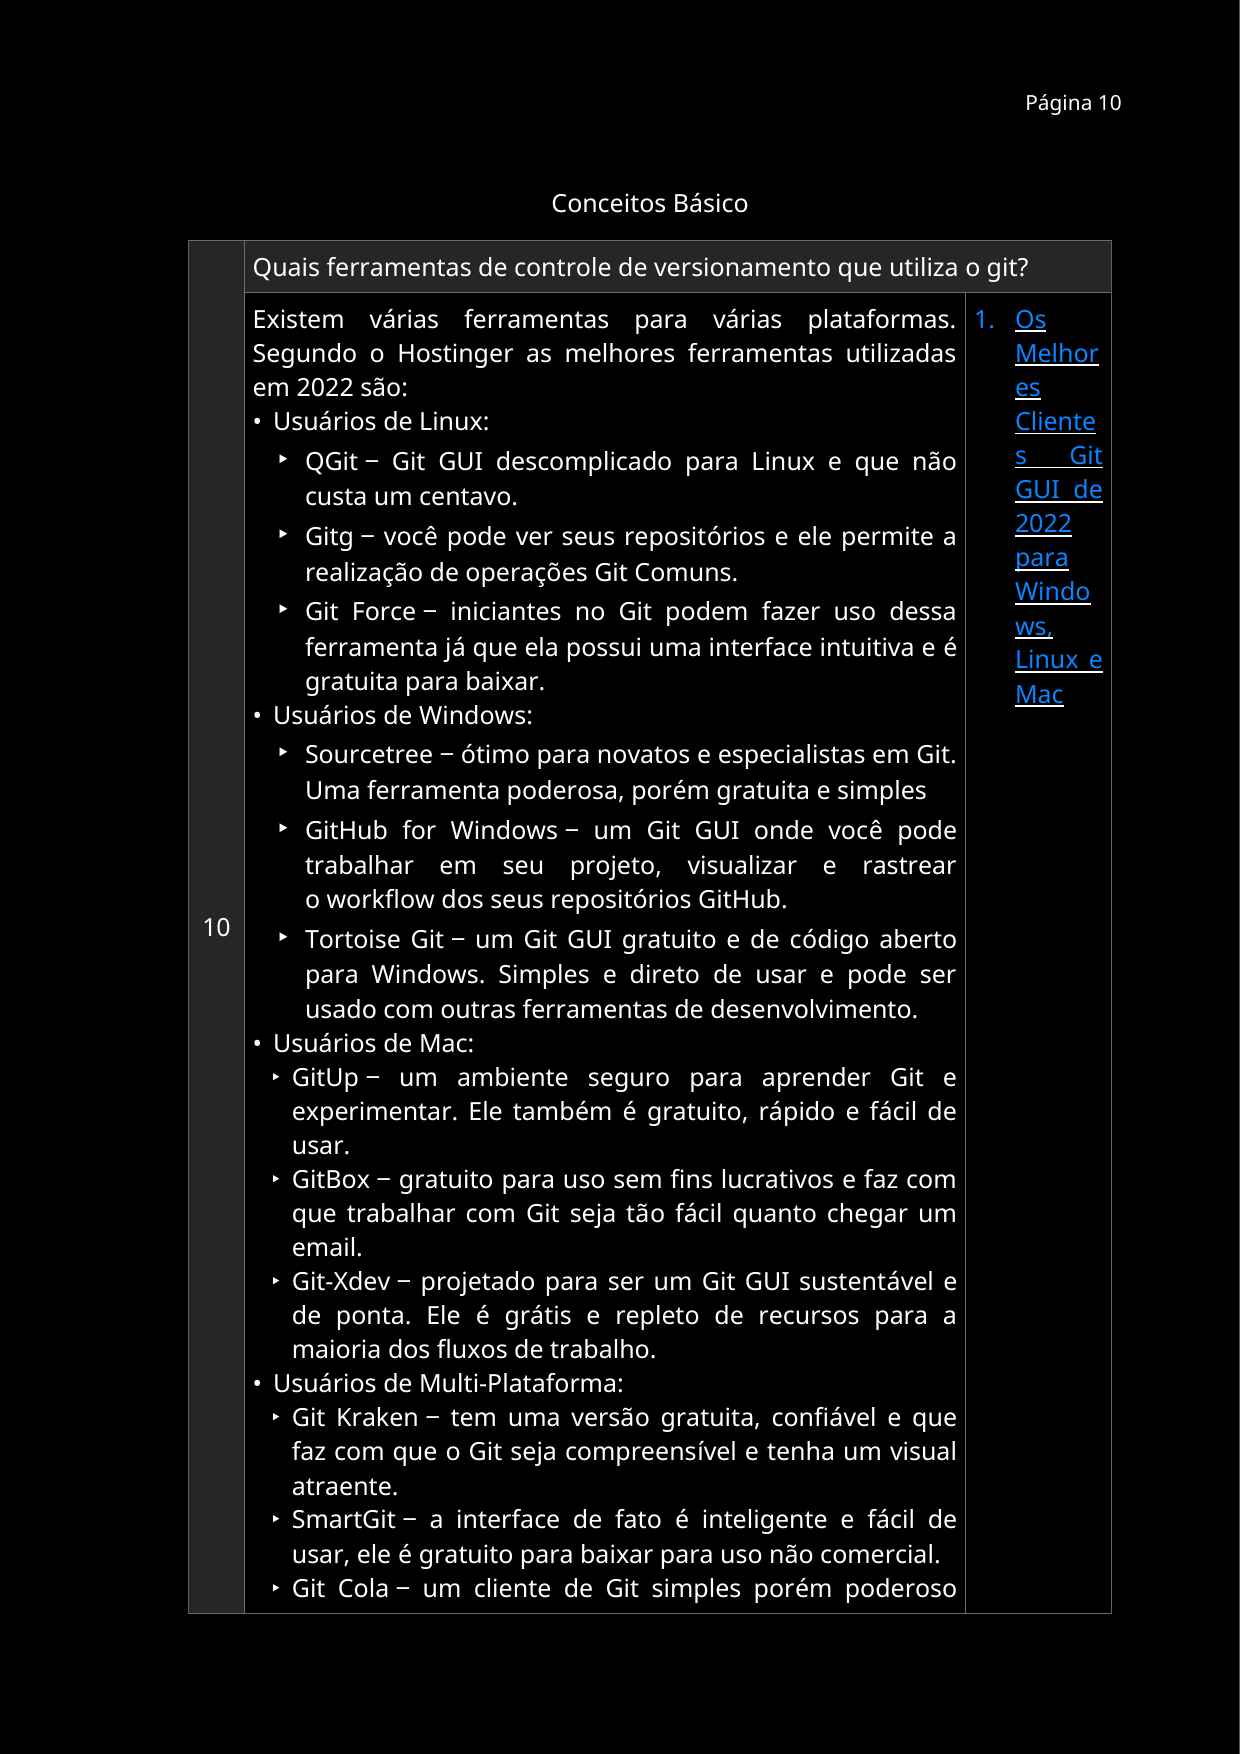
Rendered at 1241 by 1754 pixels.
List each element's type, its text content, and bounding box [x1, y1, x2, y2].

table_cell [966, 293, 1111, 1613]
table_cell 10 [189, 241, 244, 1613]
table_cell Quais ferramentas de controle de versionamento que utiliza o git? [245, 241, 1111, 292]
table_header Conceitos Básico [189, 177, 1111, 240]
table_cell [245, 293, 965, 1613]
